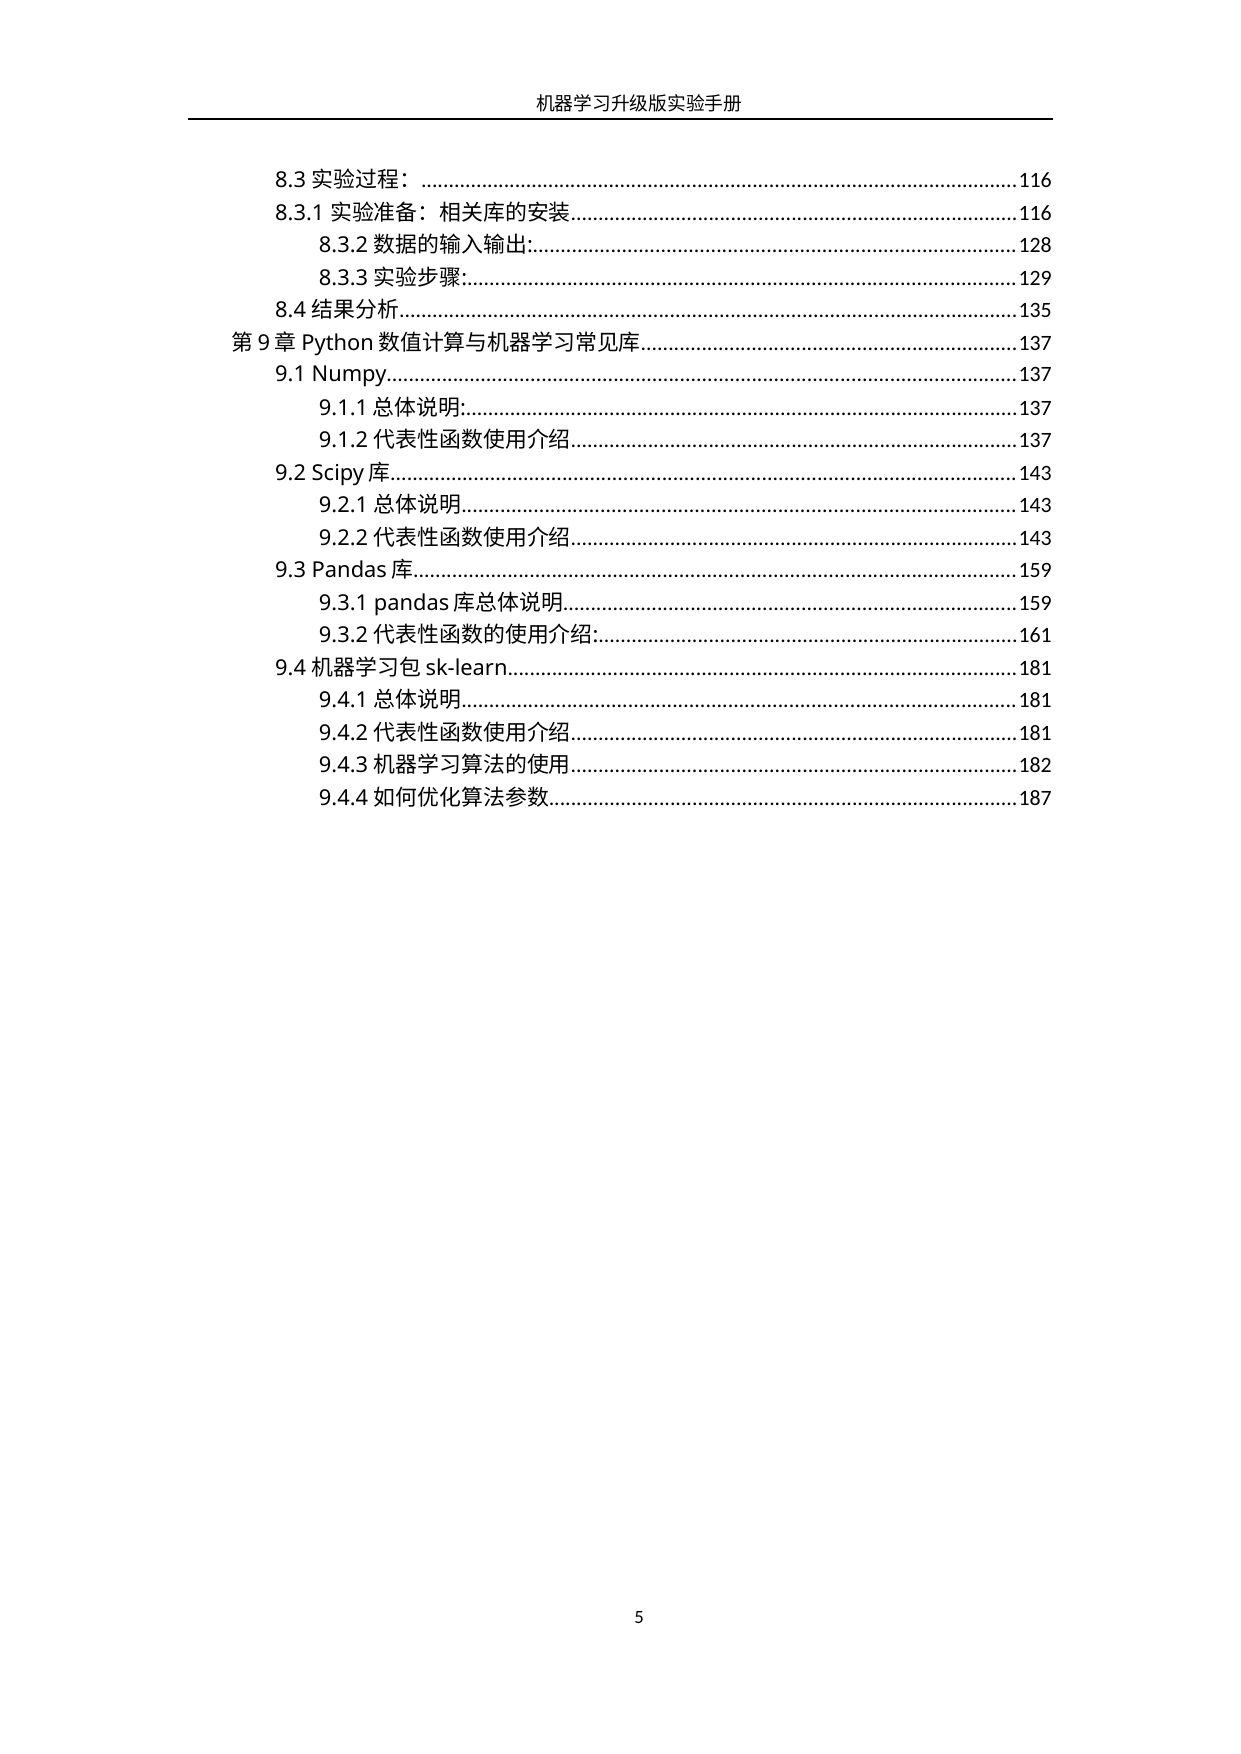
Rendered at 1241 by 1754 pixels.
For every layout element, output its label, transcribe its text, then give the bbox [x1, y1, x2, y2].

text 9.2 Scipy库 143 [231, 454, 1053, 487]
text 8.4 结果分析 135 [231, 292, 1053, 324]
text 9.4.1 总体说明 181 [275, 682, 1053, 714]
text 9.4 机器学习包sk-learn 181 [231, 649, 1053, 682]
text 9.2.1 总体说明 143 [275, 487, 1053, 519]
text 9.4.4 如何优化算法参数 187 [275, 779, 1053, 812]
text 8.3 实验过程： 116 [231, 162, 1053, 194]
text 9.1.1总体说明: 137 [275, 389, 1053, 422]
text 9.1 Numpy 137 [231, 357, 1053, 389]
text 9.2.2 代表性函数使用介绍 143 [275, 519, 1053, 552]
text 9.3.1 pandas库总体说明 159 [275, 584, 1053, 617]
text 9.1.2 代表性函数使用介绍 137 [275, 422, 1053, 454]
text 第9章 Python数值计算与机器学习常见库 137 [187, 324, 1053, 357]
text 8.3.1 实验准备：相关库的安装 116 [231, 194, 1053, 227]
text 8.3.2 数据的输入输出: 128 [275, 227, 1053, 259]
text 9.4.2 代表性函数使用介绍 181 [275, 714, 1053, 747]
text 8.3.3 实验步骤: 129 [275, 259, 1053, 292]
text 9.4.3 机器学习算法的使用 182 [275, 747, 1053, 779]
text 9.3.2 代表性函数的使用介绍: 161 [275, 617, 1053, 649]
text 9.3 Pandas库 159 [231, 552, 1053, 584]
